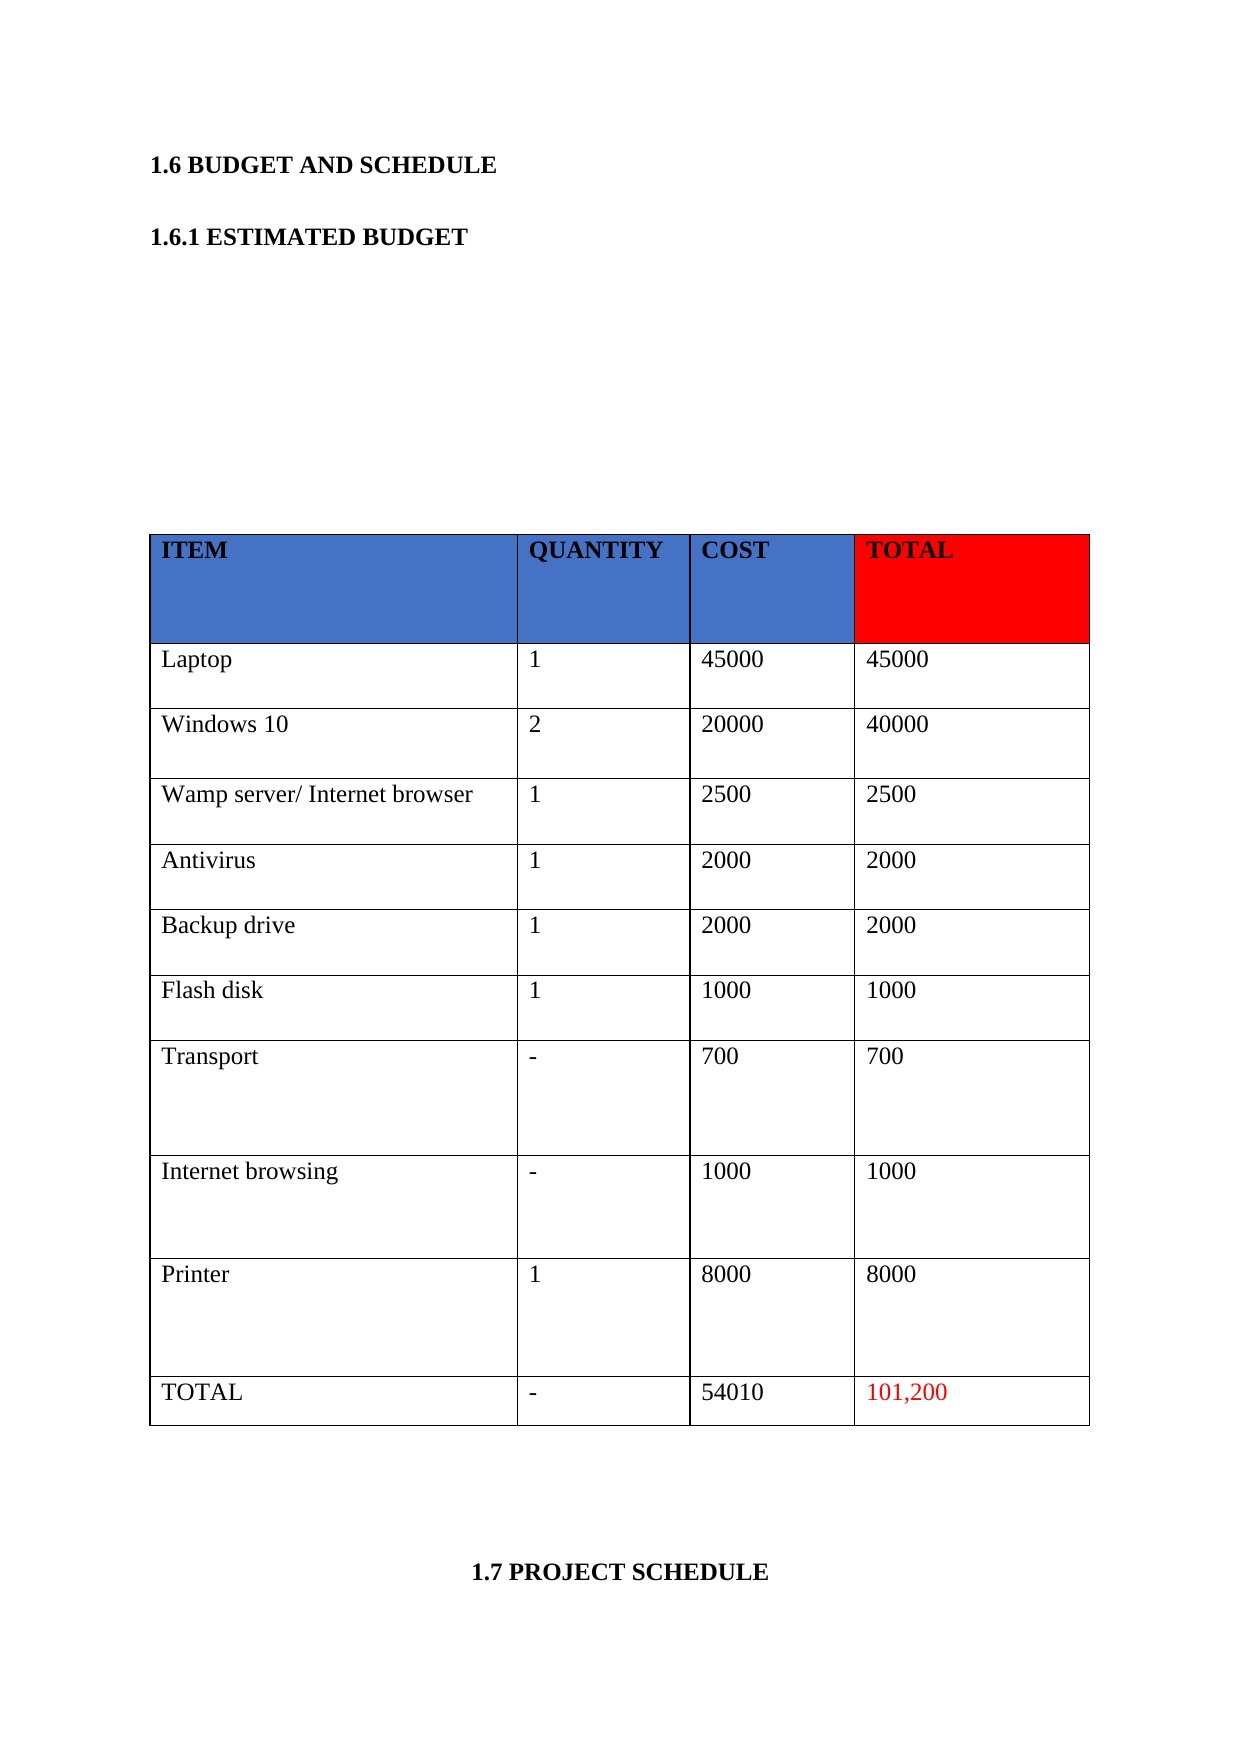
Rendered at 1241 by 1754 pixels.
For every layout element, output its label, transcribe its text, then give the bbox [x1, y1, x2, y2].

table_cell 1 [518, 976, 689, 1040]
table_header TOTAL [855, 535, 1089, 643]
table_cell 700 [855, 1041, 1089, 1155]
table_header ITEM [151, 535, 517, 643]
table_cell 101,200 [855, 1377, 1089, 1425]
table_cell Laptop [151, 644, 517, 708]
table_cell 1000 [691, 976, 854, 1040]
table_cell 700 [691, 1041, 854, 1155]
table_header QUANTITY [518, 535, 689, 643]
table_cell 1 [518, 1259, 689, 1376]
table_cell - [518, 1156, 689, 1258]
table_cell - [518, 1041, 689, 1155]
table_cell 2000 [691, 910, 854, 974]
table_cell Internet browsing [151, 1156, 517, 1258]
table_cell Windows 10 [151, 709, 517, 778]
table_cell Antivirus [151, 845, 517, 909]
table_cell - [518, 1377, 689, 1425]
table_cell Wamp server/ Internet browser [151, 779, 517, 844]
table_cell 54010 [691, 1377, 854, 1425]
table_cell 20000 [691, 709, 854, 778]
table_cell 2000 [855, 910, 1089, 974]
subtitle 1.6 BUDGET AND SCHEDULE [150, 150, 1090, 179]
subtitle 1.6.1 ESTIMATED BUDGET [150, 222, 1090, 251]
table_header COST [691, 535, 854, 643]
table_cell 1 [518, 910, 689, 974]
table_cell TOTAL [151, 1377, 517, 1425]
table_cell Backup drive [151, 910, 517, 974]
table_cell 1 [518, 644, 689, 708]
table_cell 45000 [855, 644, 1089, 708]
table_cell 40000 [855, 709, 1089, 778]
table_cell Printer [151, 1259, 517, 1376]
table_cell 1000 [691, 1156, 854, 1258]
table_cell 1 [518, 845, 689, 909]
table_cell 2 [518, 709, 689, 778]
table_cell 1 [518, 779, 689, 844]
table_cell 45000 [691, 644, 854, 708]
table_cell 2000 [855, 845, 1089, 909]
table_cell 2000 [691, 845, 854, 909]
table_cell Flash disk [151, 976, 517, 1040]
table_cell 1000 [855, 1156, 1089, 1258]
table_cell 1000 [855, 976, 1089, 1040]
subtitle 1.7 PROJECT SCHEDULE [150, 1557, 1090, 1586]
table_cell 2500 [691, 779, 854, 844]
table_cell Transport [151, 1041, 517, 1155]
table_cell 2500 [855, 779, 1089, 844]
table_cell 8000 [855, 1259, 1089, 1376]
table_cell 8000 [691, 1259, 854, 1376]
